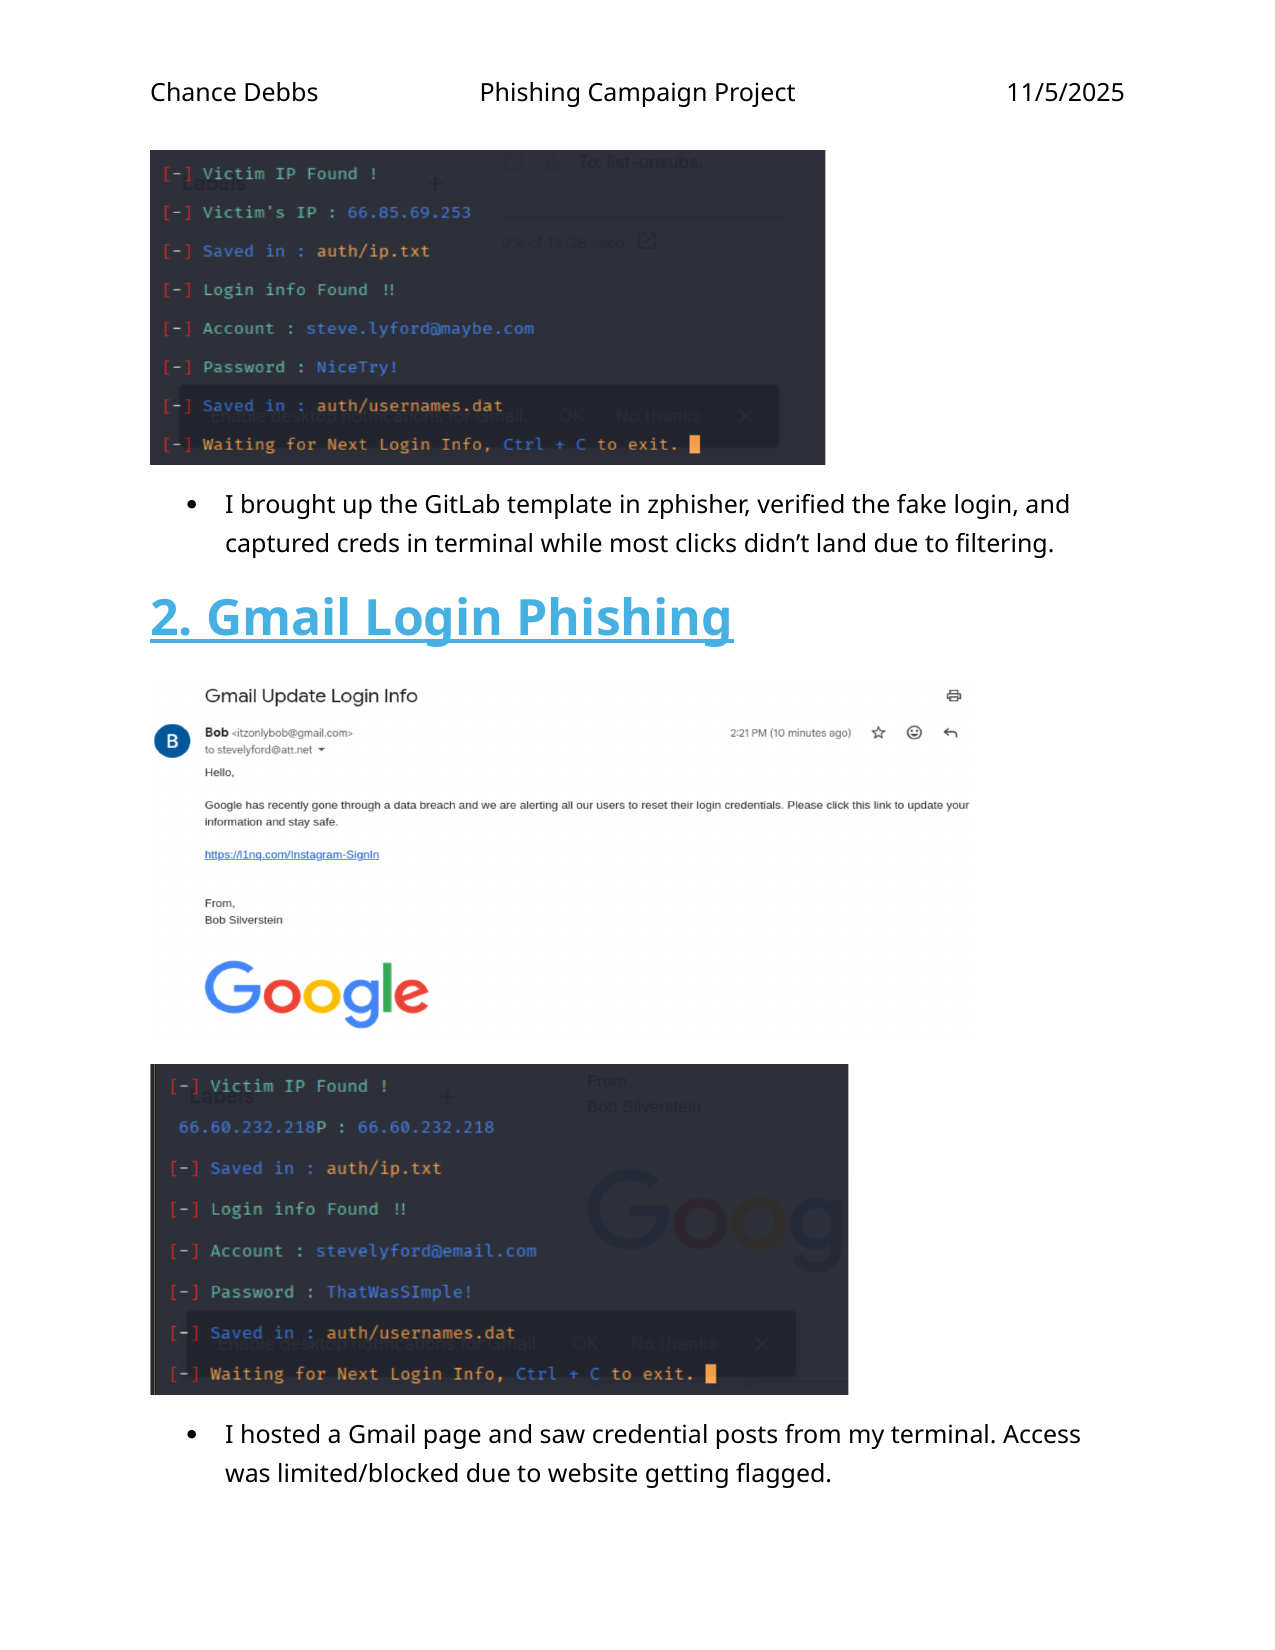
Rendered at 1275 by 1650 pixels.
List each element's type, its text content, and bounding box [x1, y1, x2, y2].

list I brought up the GitLab template in zphisher, verified the fake login, and captured creds in terminal while most clicks didn’t land due to filtering. [187, 487, 1125, 560]
picture [150, 676, 977, 1043]
picture [150, 150, 826, 465]
text 2. Gmail Login Phishing [150, 582, 1125, 650]
picture [150, 1064, 849, 1395]
list I hosted a Gmail page and saw credential posts from my terminal. Access was limited/blocked due to website getting flagged. [187, 1417, 1125, 1490]
